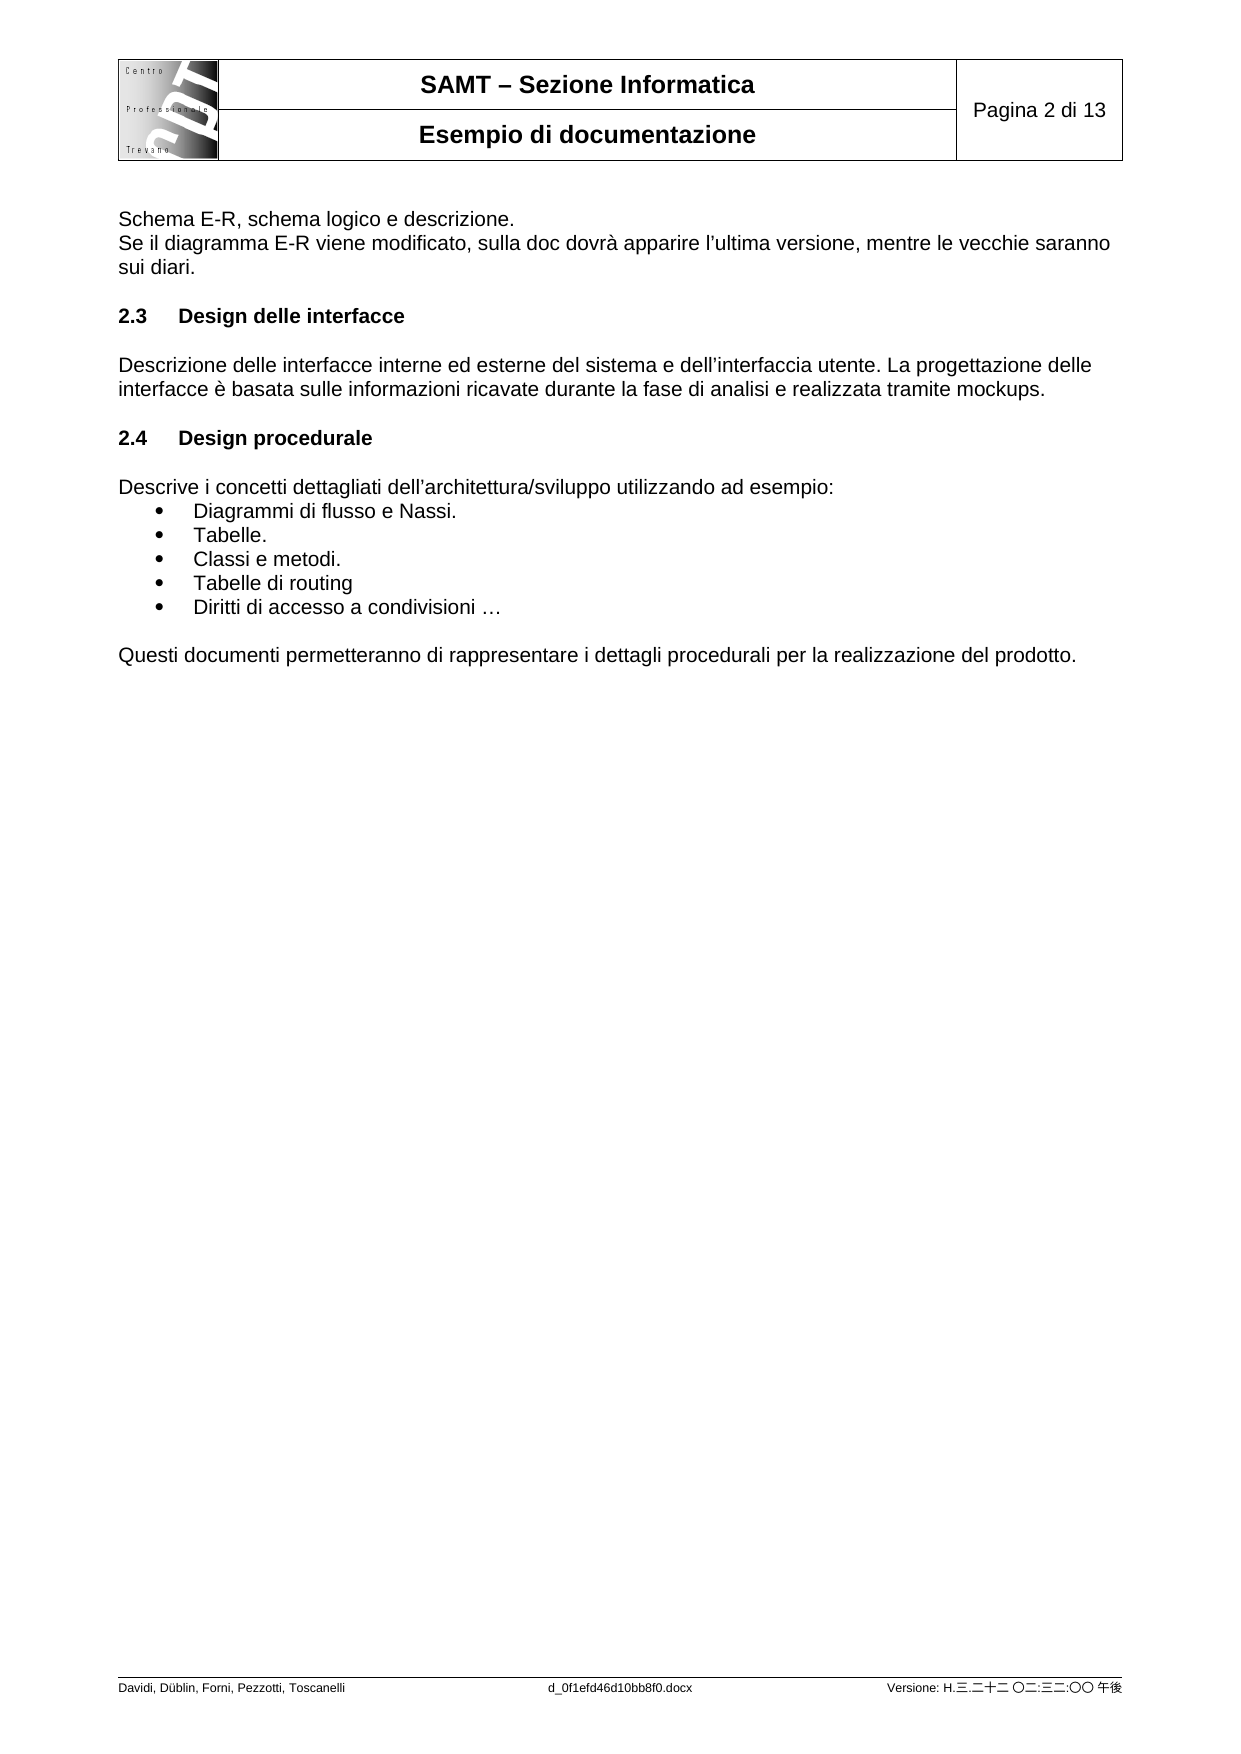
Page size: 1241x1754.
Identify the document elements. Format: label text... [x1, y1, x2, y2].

picture [118, 60, 218, 159]
subtitle Design delle interfacce [118, 304, 1122, 328]
text Se il diagramma E-R viene modificato, sulla doc dovrà apparire l’ultima versione, mentre le vecchie saranno sui diari. [118, 231, 1122, 279]
list Diritti di accesso a condivisioni … [156, 595, 1122, 619]
text Questi documenti permetteranno di rappresentare i dettagli procedurali per la realizzazione del prodotto. [118, 643, 1122, 667]
subtitle Design procedurale [118, 426, 1122, 449]
list Tabelle. [156, 522, 1122, 547]
text Schema E-R, schema logico e descrizione. [118, 207, 1122, 231]
list Tabelle di routing [156, 571, 1122, 595]
list Classi e metodi. [156, 547, 1122, 571]
list Diagrammi di flusso e Nassi. [156, 498, 1122, 522]
text Descrive i concetti dettagliati dell’architettura/sviluppo utilizzando ad esempio: [118, 474, 1122, 498]
text Descrizione delle interfacce interne ed esterne del sistema e dell’interfaccia utente. La progettazione delle interfacce è basata sulle informazioni ricavate durante la fase di analisi e realizzata tramite mockups. [118, 353, 1122, 401]
